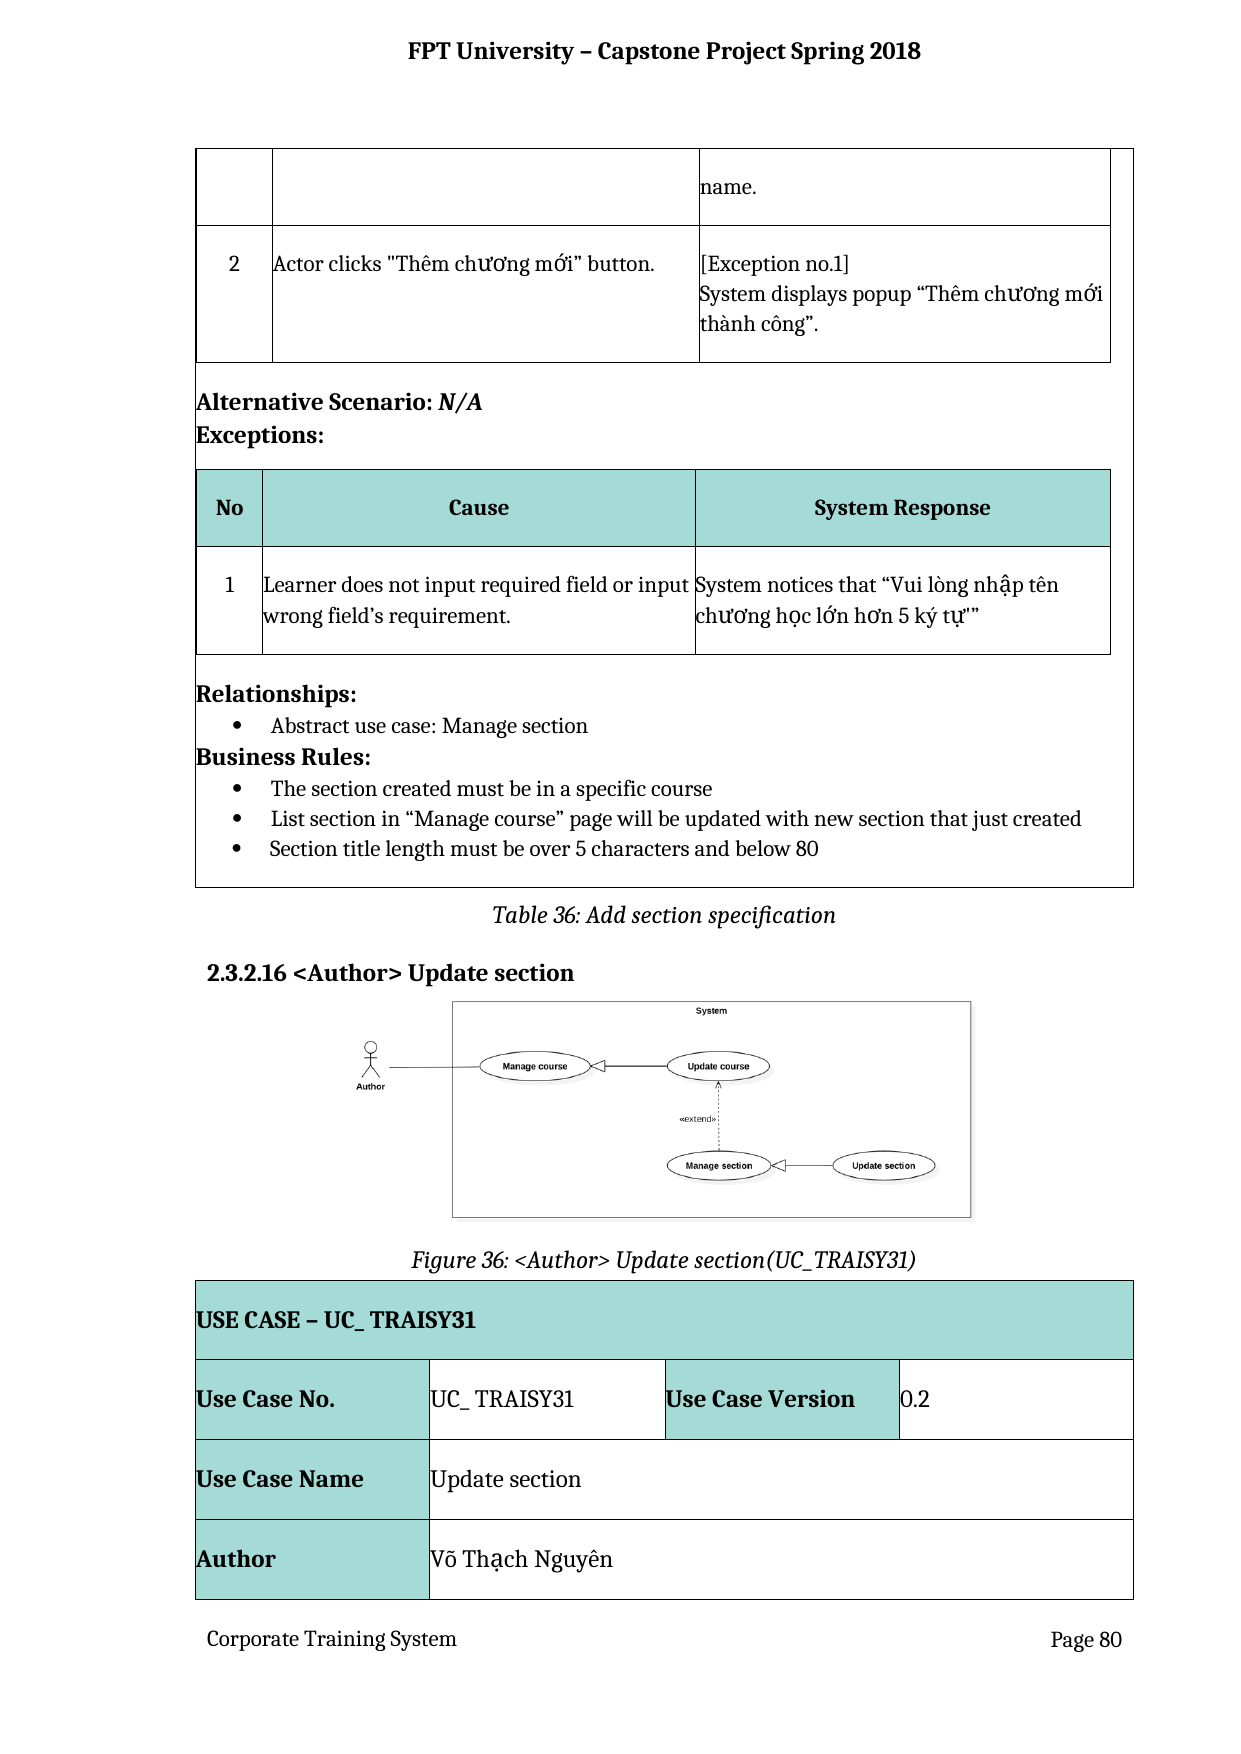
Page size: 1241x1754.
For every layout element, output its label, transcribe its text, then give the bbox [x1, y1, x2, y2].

table_cell Author [196, 1520, 429, 1599]
table_cell Use Case Version [666, 1360, 899, 1439]
list Table : Add section specification [207, 901, 1122, 929]
table_cell Võ Thạch Nguyên [430, 1520, 1133, 1599]
text Figure 36: <Author> Update section(UC_TRAISY31) [207, 1246, 1122, 1275]
table_cell Use Case Name [196, 1440, 429, 1519]
text 2.3.2.16 <Author> Update section [207, 959, 1122, 987]
table_cell Use Case No. [196, 1360, 429, 1439]
table_cell 0.2 [900, 1360, 1133, 1439]
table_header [196, 149, 1133, 887]
table_header USE CASE – UC_ TRAISY31 [196, 1281, 1133, 1359]
table_cell Update section [430, 1440, 1133, 1519]
picture [348, 991, 980, 1226]
table_cell UC_ TRAISY31 [430, 1360, 665, 1439]
